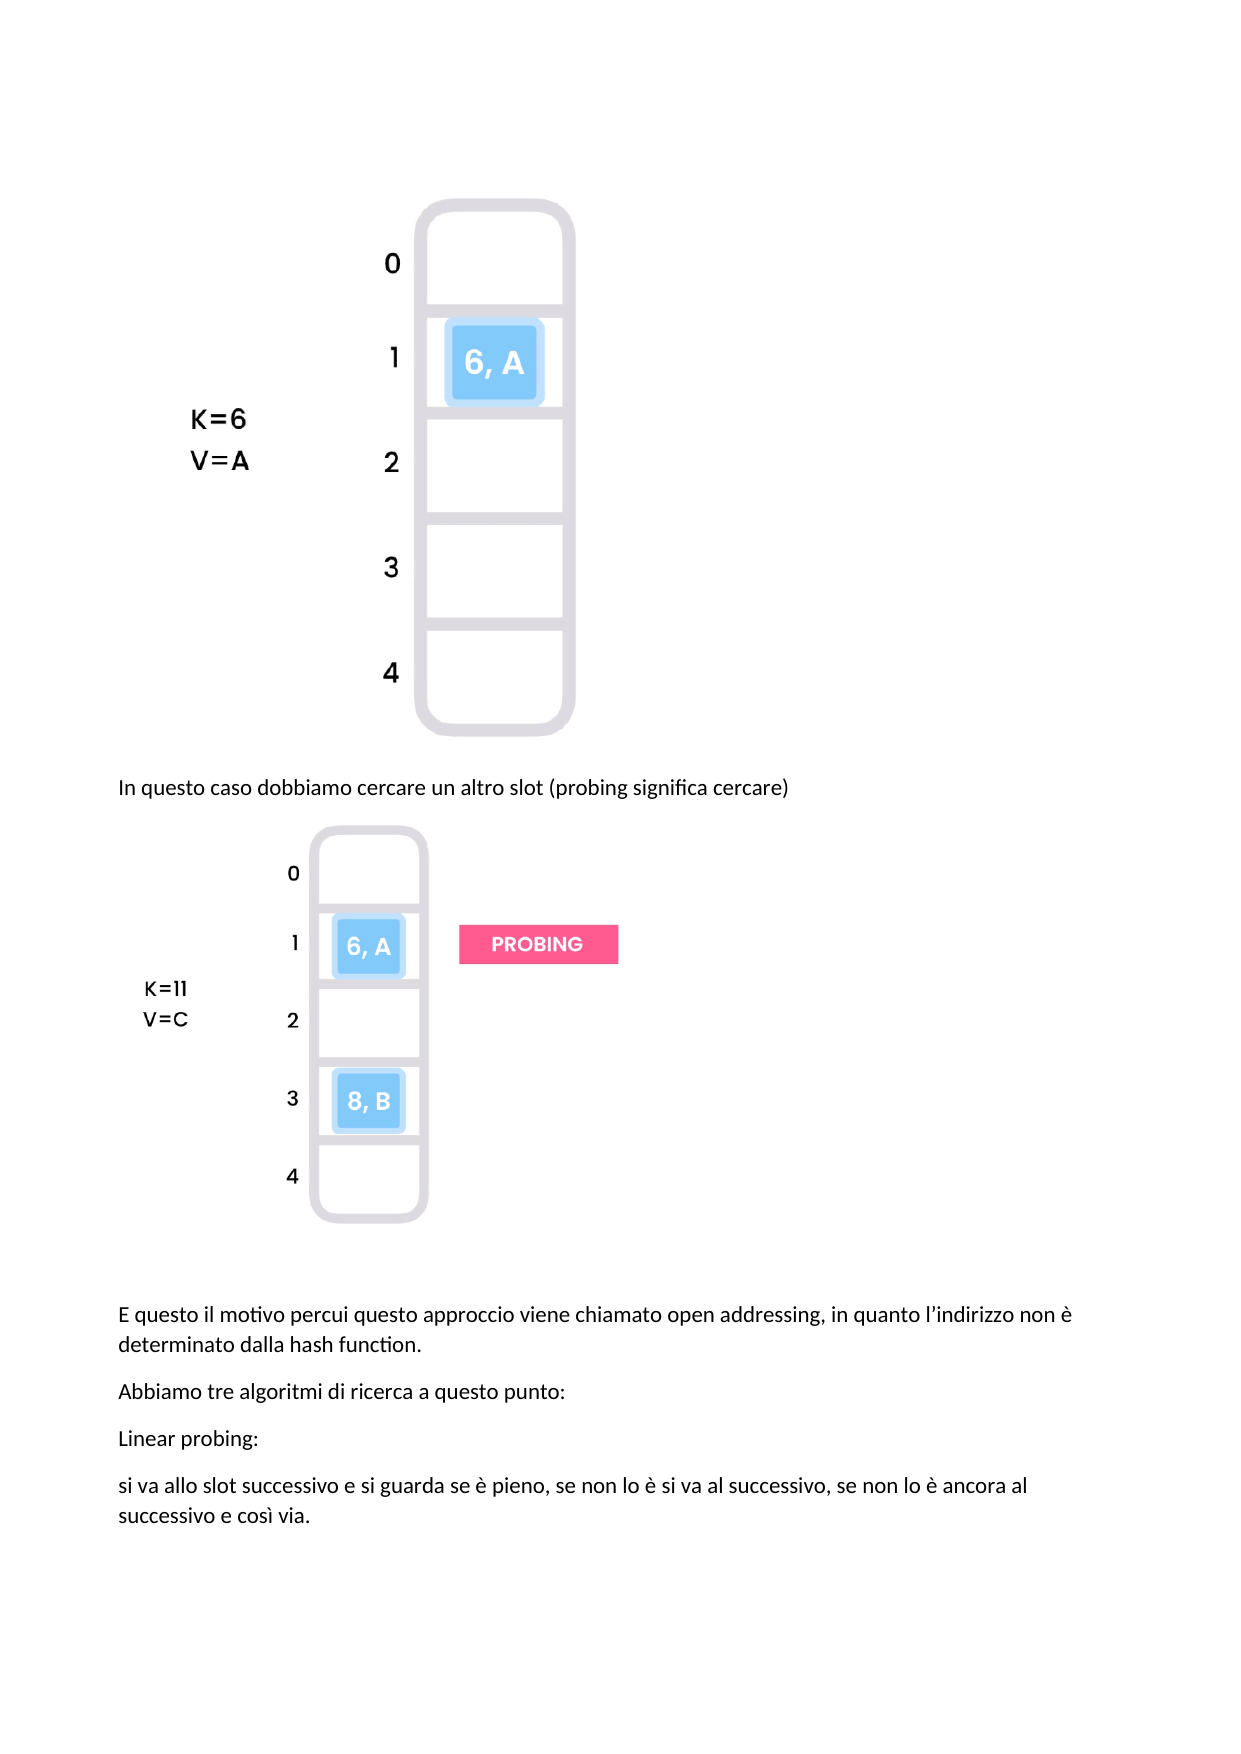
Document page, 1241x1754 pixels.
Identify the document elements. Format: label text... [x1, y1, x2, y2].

text Linear probing: [118, 1424, 1122, 1452]
text Abbiamo tre algoritmi di ricerca a questo punto: [118, 1377, 1122, 1405]
picture [118, 819, 638, 1235]
text si va allo slot successivo e si guarda se è pieno, se non lo è si va al successivo, se non lo è ancora al successivo e così via. [118, 1471, 1122, 1529]
text E questo il motivo percui questo approccio viene chiamato open addressing, in quanto l’indirizzo non è determinato dalla hash function. [118, 1300, 1122, 1358]
text In questo caso dobbiamo cercare un altro slot (probing significa cercare) [118, 773, 1122, 801]
picture [118, 147, 620, 754]
